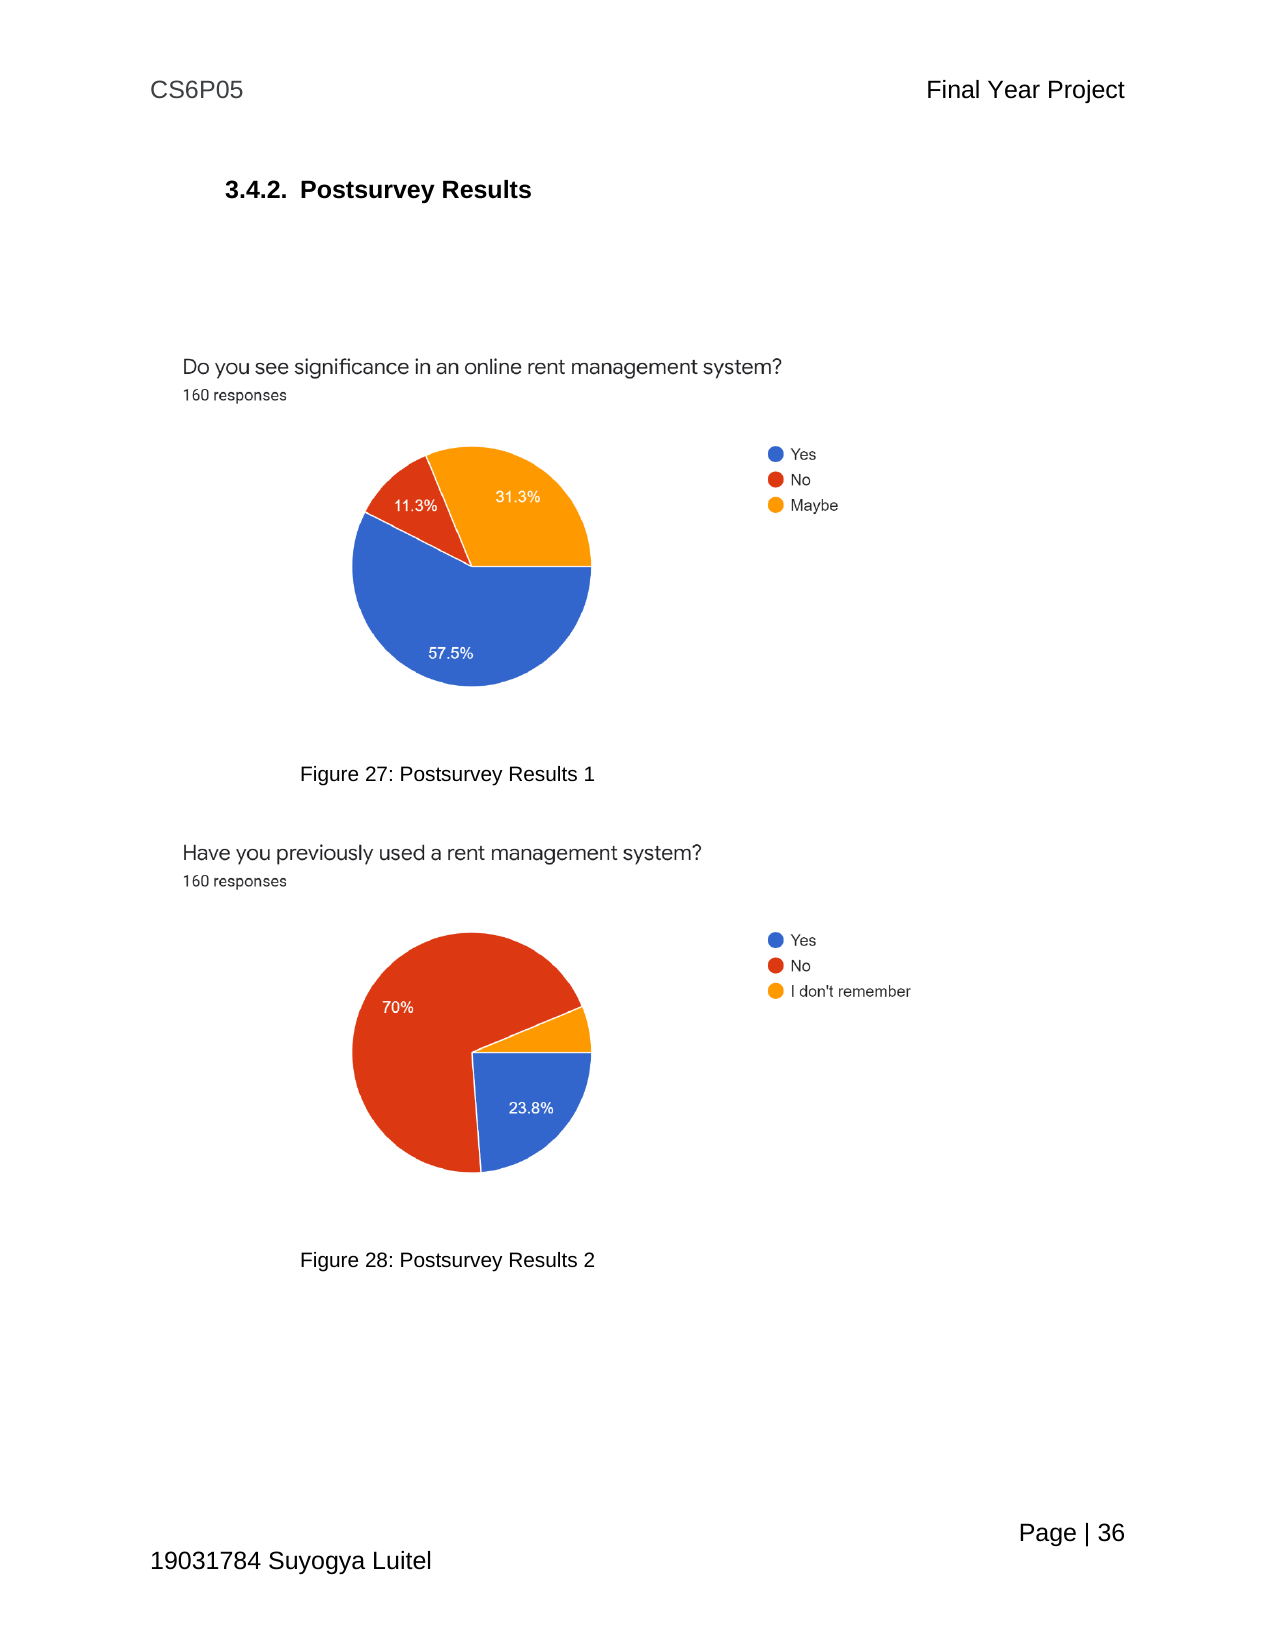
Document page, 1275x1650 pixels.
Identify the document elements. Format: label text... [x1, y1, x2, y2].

picture [150, 807, 1125, 1218]
subtitle Postsurvey Results [150, 175, 1125, 204]
picture [150, 321, 1125, 732]
text Figure 28: Postsurvey Results 2 [225, 1248, 1125, 1272]
